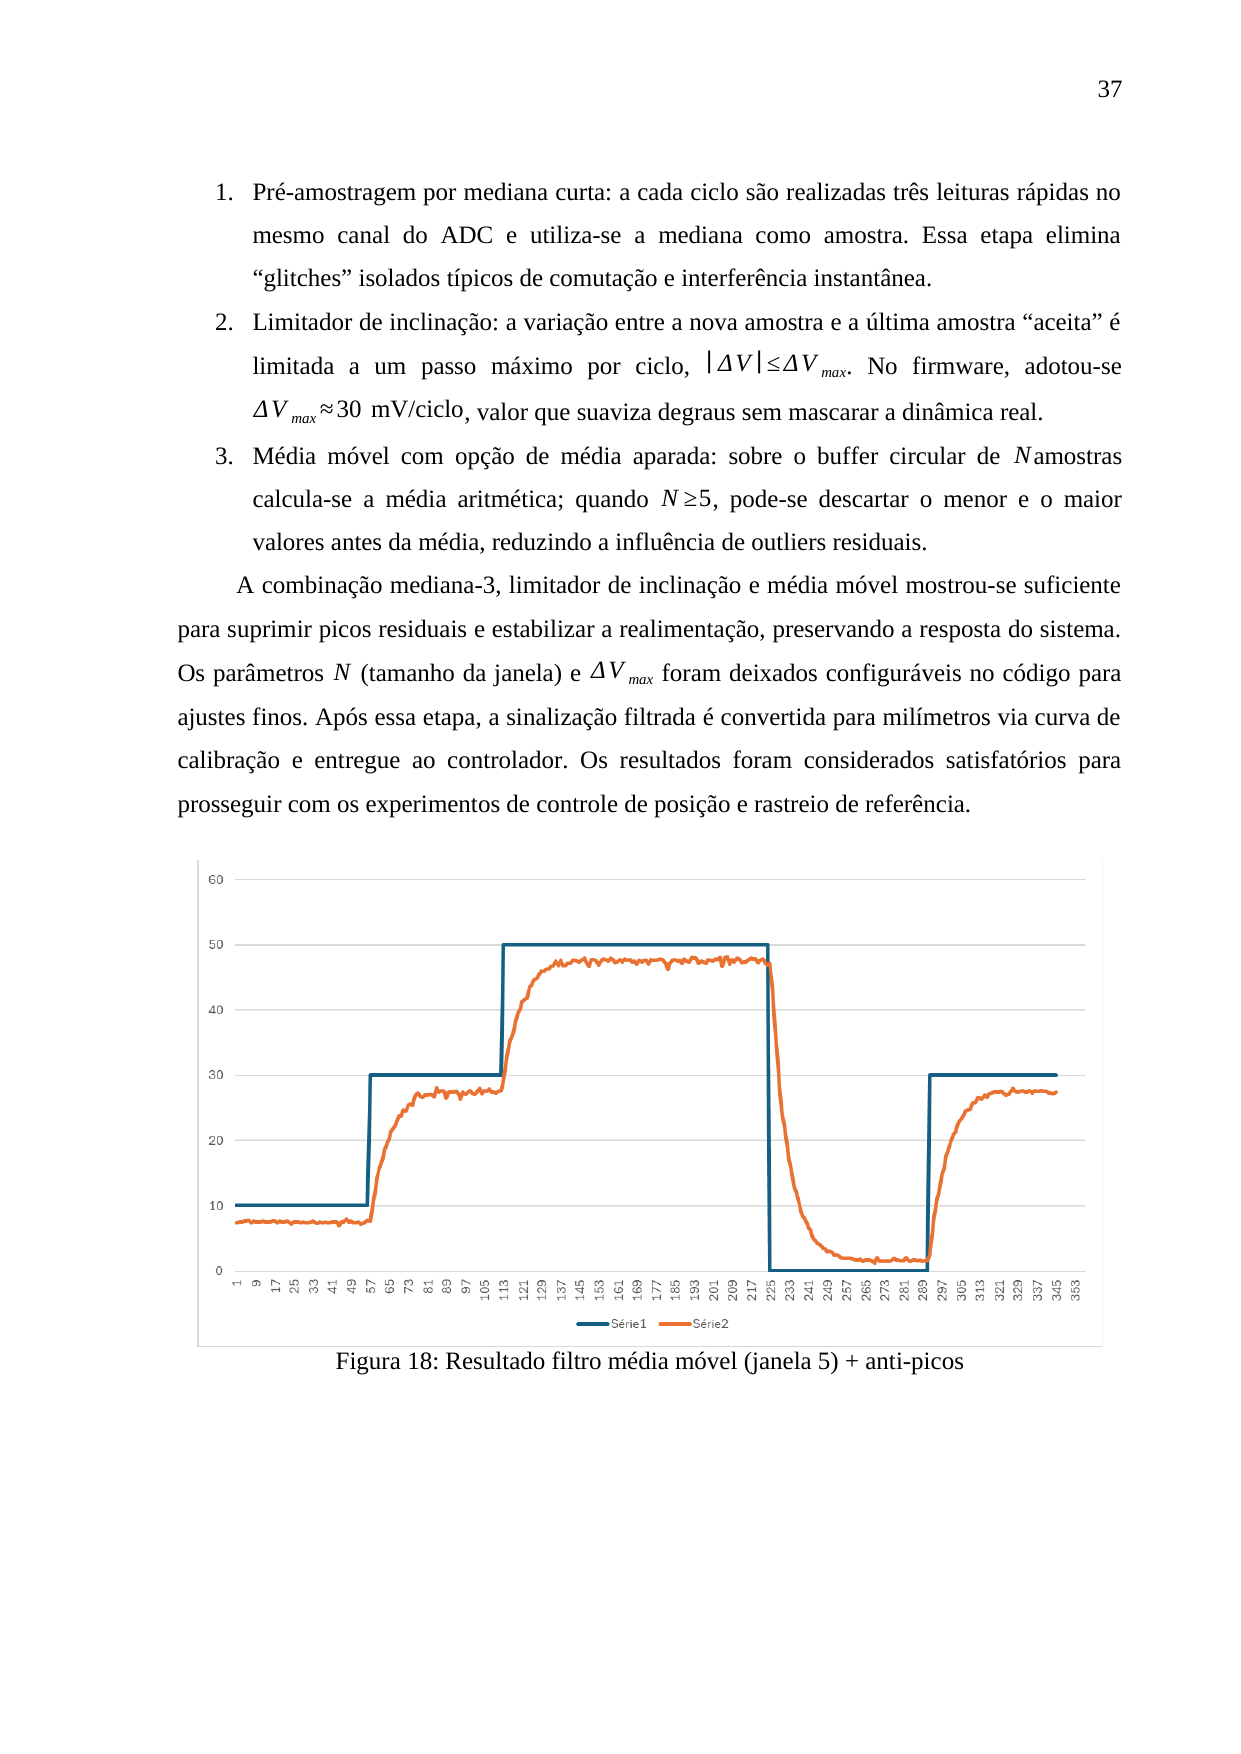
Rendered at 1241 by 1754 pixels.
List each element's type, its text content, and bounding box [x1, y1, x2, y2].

picture [197, 860, 1103, 1347]
list Média móvel com opção de média aparada: sobre o buffer circular de amostras calcula-se a média aritmética; quando , pode-se descartar o menor e o maior valores antes da média, reduzindo a influência de outliers residuais. [215, 441, 1122, 556]
list Limitador de inclinação: a variação entre a nova amostra e a última amostra “aceita” é limitada a um passo máximo por ciclo, . No firmware, adotou-se , valor que suaviza degraus sem mascarar a dinâmica real. [215, 307, 1122, 427]
text A combinação mediana-3, limitador de inclinação e média móvel mostrou-se suficiente para suprimir picos residuais e estabilizar a realimentação, preservando a resposta do sistema. Os parâmetros (tamanho da janela) e foram deixados configuráveis no código para ajustes finos. Após essa etapa, a sinalização filtrada é convertida para milímetros via curva de calibração e entregue ao controlador. Os resultados foram considerados satisfatórios para prosseguir com os experimentos de controle de posição e rastreio de referência. [177, 571, 1122, 817]
text Figura 18: Resultado filtro média móvel (janela 5) + anti-picos [177, 1346, 1122, 1375]
list Pré-amostragem por mediana curta: a cada ciclo são realizadas três leituras rápidas no mesmo canal do ADC e utiliza-se a mediana como amostra. Essa etapa elimina “glitches” isolados típicos de comutação e interferência instantânea. [215, 177, 1122, 292]
